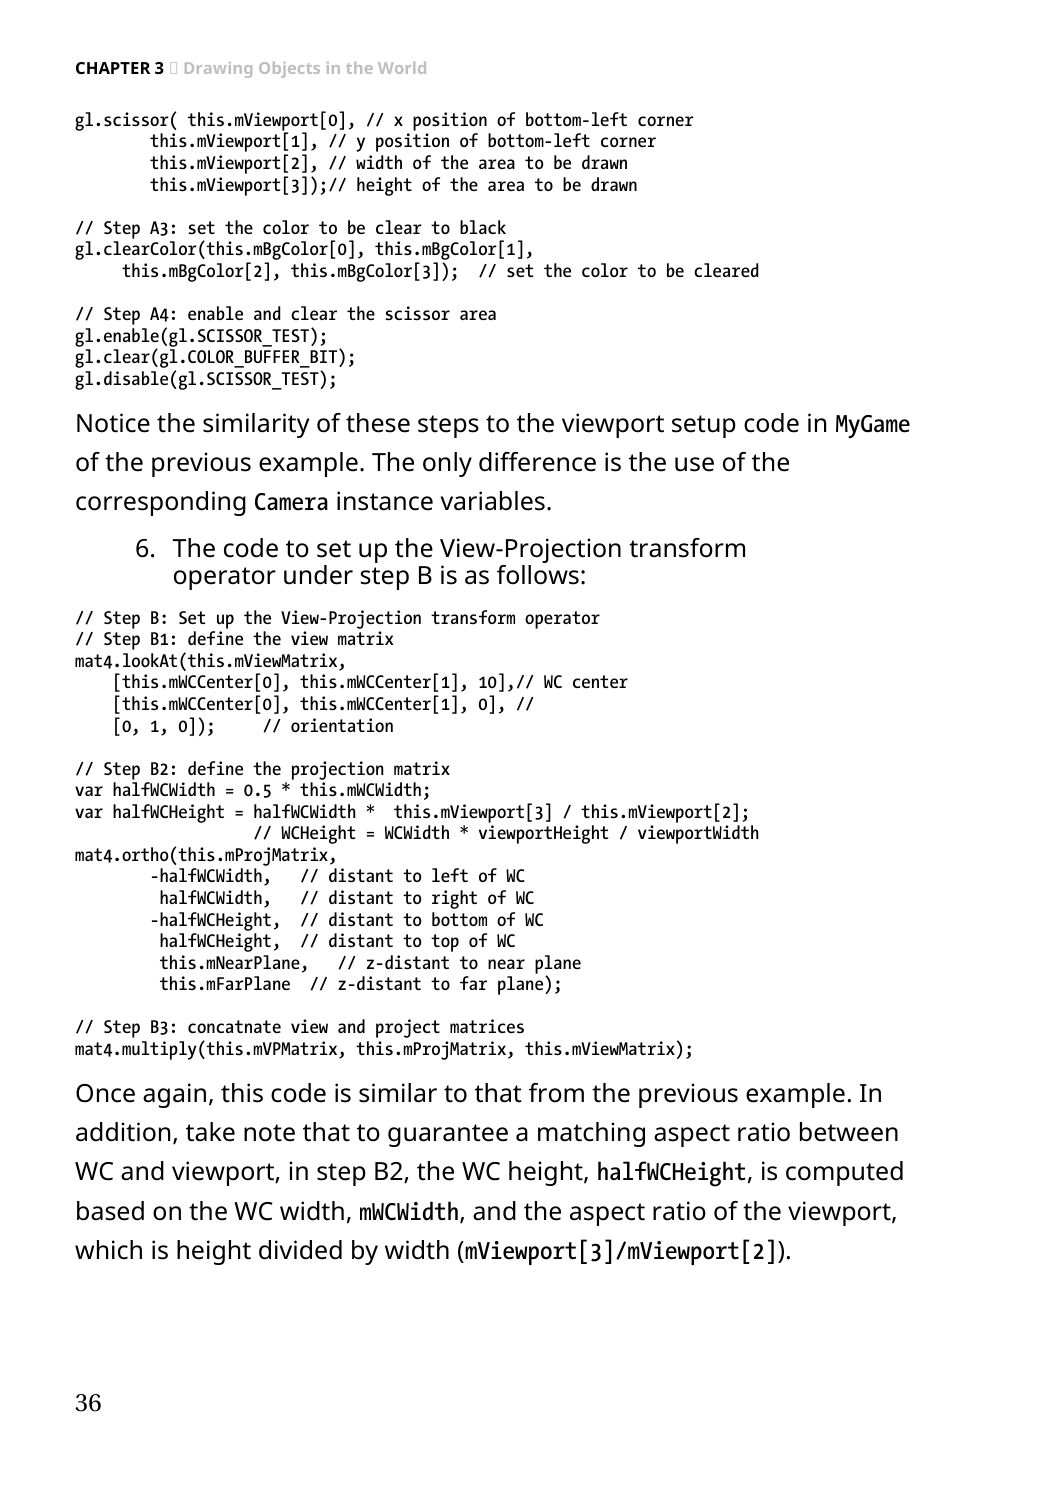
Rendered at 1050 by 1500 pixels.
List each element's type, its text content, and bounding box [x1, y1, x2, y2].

list The code to set up the View-Projection transform operator under step B is as follows: [135, 535, 847, 589]
text this.mBgColor[2], this.mBgColor[3]); // set the color to be cleared [75, 263, 937, 282]
text [this.mWCCenter[0], this.mWCCenter[1], 0], // [75, 697, 937, 715]
text -halfWCWidth, // distant to left of WC [75, 869, 937, 888]
text this.mViewport[2], // width of the area to be drawn [75, 156, 937, 174]
text Once again, this code is similar to that from the previous example. In addition, take note that to guarantee a matching aspect ratio between WC and viewport, in step B2, the WC height, halfWCHeight, is computed based on the WC width, mWCWidth, and the aspect ratio of the viewport, which is height divided by width (mViewport[3]/mViewport[2]). [75, 1076, 937, 1266]
text halfWCWidth, // distant to right of WC [75, 891, 937, 909]
text var halfWCHeight = halfWCWidth * this.mViewport[3] / this.mViewport[2]; [75, 804, 937, 823]
text var halfWCWidth = 0.5 * this.mWCWidth; [75, 783, 937, 802]
text halfWCHeight, // distant to top of WC [75, 934, 937, 952]
text gl.scissor( this.mViewport[0], // x position of bottom-left corner [75, 112, 937, 131]
text // Step B1: define the view matrix [75, 632, 937, 651]
text // WCHeight = WCWidth * viewportHeight / viewportWidth [75, 826, 937, 845]
text gl.clearColor(this.mBgColor[0], this.mBgColor[1], [75, 242, 937, 261]
text // Step B2: define the projection matrix [75, 761, 937, 780]
text this.mFarPlane // z-distant to far plane); [75, 977, 937, 996]
text // Step B3: concatnate view and project matrices [75, 1020, 937, 1039]
text gl.enable(gl.SCISSOR_TEST); [75, 328, 937, 347]
text // Step A3: set the color to be clear to black [75, 220, 937, 239]
text // Step B: Set up the View-Projection transform operator [75, 610, 937, 629]
text // Step A4: enable and clear the scissor area [75, 307, 937, 325]
text mat4.lookAt(this.mViewMatrix, [75, 653, 937, 672]
text this.mNearPlane, // z-distant to near plane [75, 955, 937, 974]
text [0, 1, 0]); // orientation [75, 718, 937, 737]
text mat4.multiply(this.mVPMatrix, this.mProjMatrix, this.mViewMatrix); [75, 1042, 937, 1060]
text gl.disable(gl.SCISSOR_TEST); [75, 371, 937, 390]
text -halfWCHeight, // distant to bottom of WC [75, 912, 937, 931]
text gl.clear(gl.COLOR_BUFFER_BIT); [75, 350, 937, 368]
text Notice the similarity of these steps to the viewport setup code in MyGame of the previous example. The only difference is the use of the corresponding Camera instance variables. [75, 405, 937, 518]
text this.mViewport[1], // y position of bottom-left corner [75, 134, 937, 153]
text this.mViewport[3]);// height of the area to be drawn [75, 177, 937, 196]
text mat4.ortho(this.mProjMatrix, [75, 847, 937, 866]
text [this.mWCCenter[0], this.mWCCenter[1], 10],// WC center [75, 675, 937, 694]
